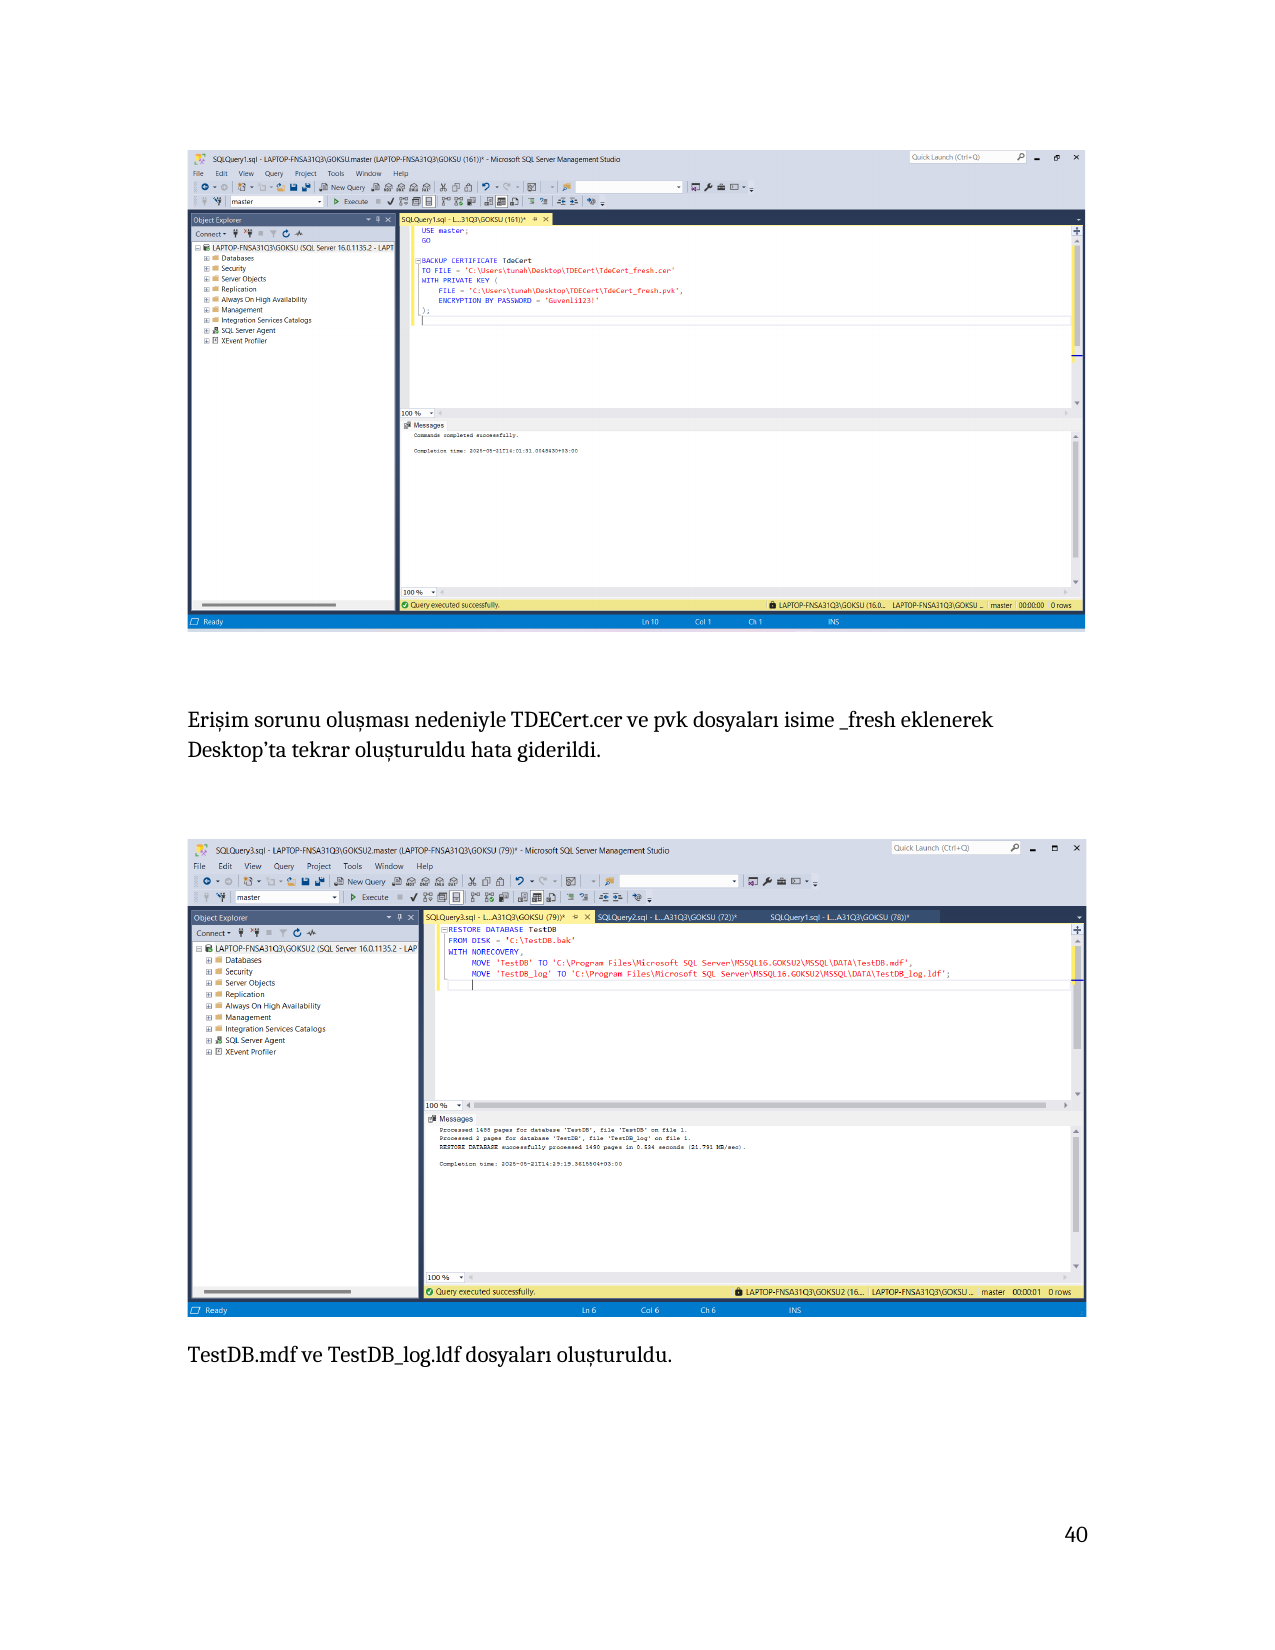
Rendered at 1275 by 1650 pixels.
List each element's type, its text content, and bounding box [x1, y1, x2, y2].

picture [187, 839, 1087, 1317]
text Erişim sorunu oluşması nedeniyle TDECert.cer ve pvk dosyaları isime _fresh eklenerek Desktop’ta tekrar oluşturuldu hata giderildi. [187, 707, 1087, 763]
text TestDB.mdf ve TestDB_log.ldf dosyaları oluşturuldu. [187, 1341, 1087, 1368]
picture [187, 150, 1085, 632]
